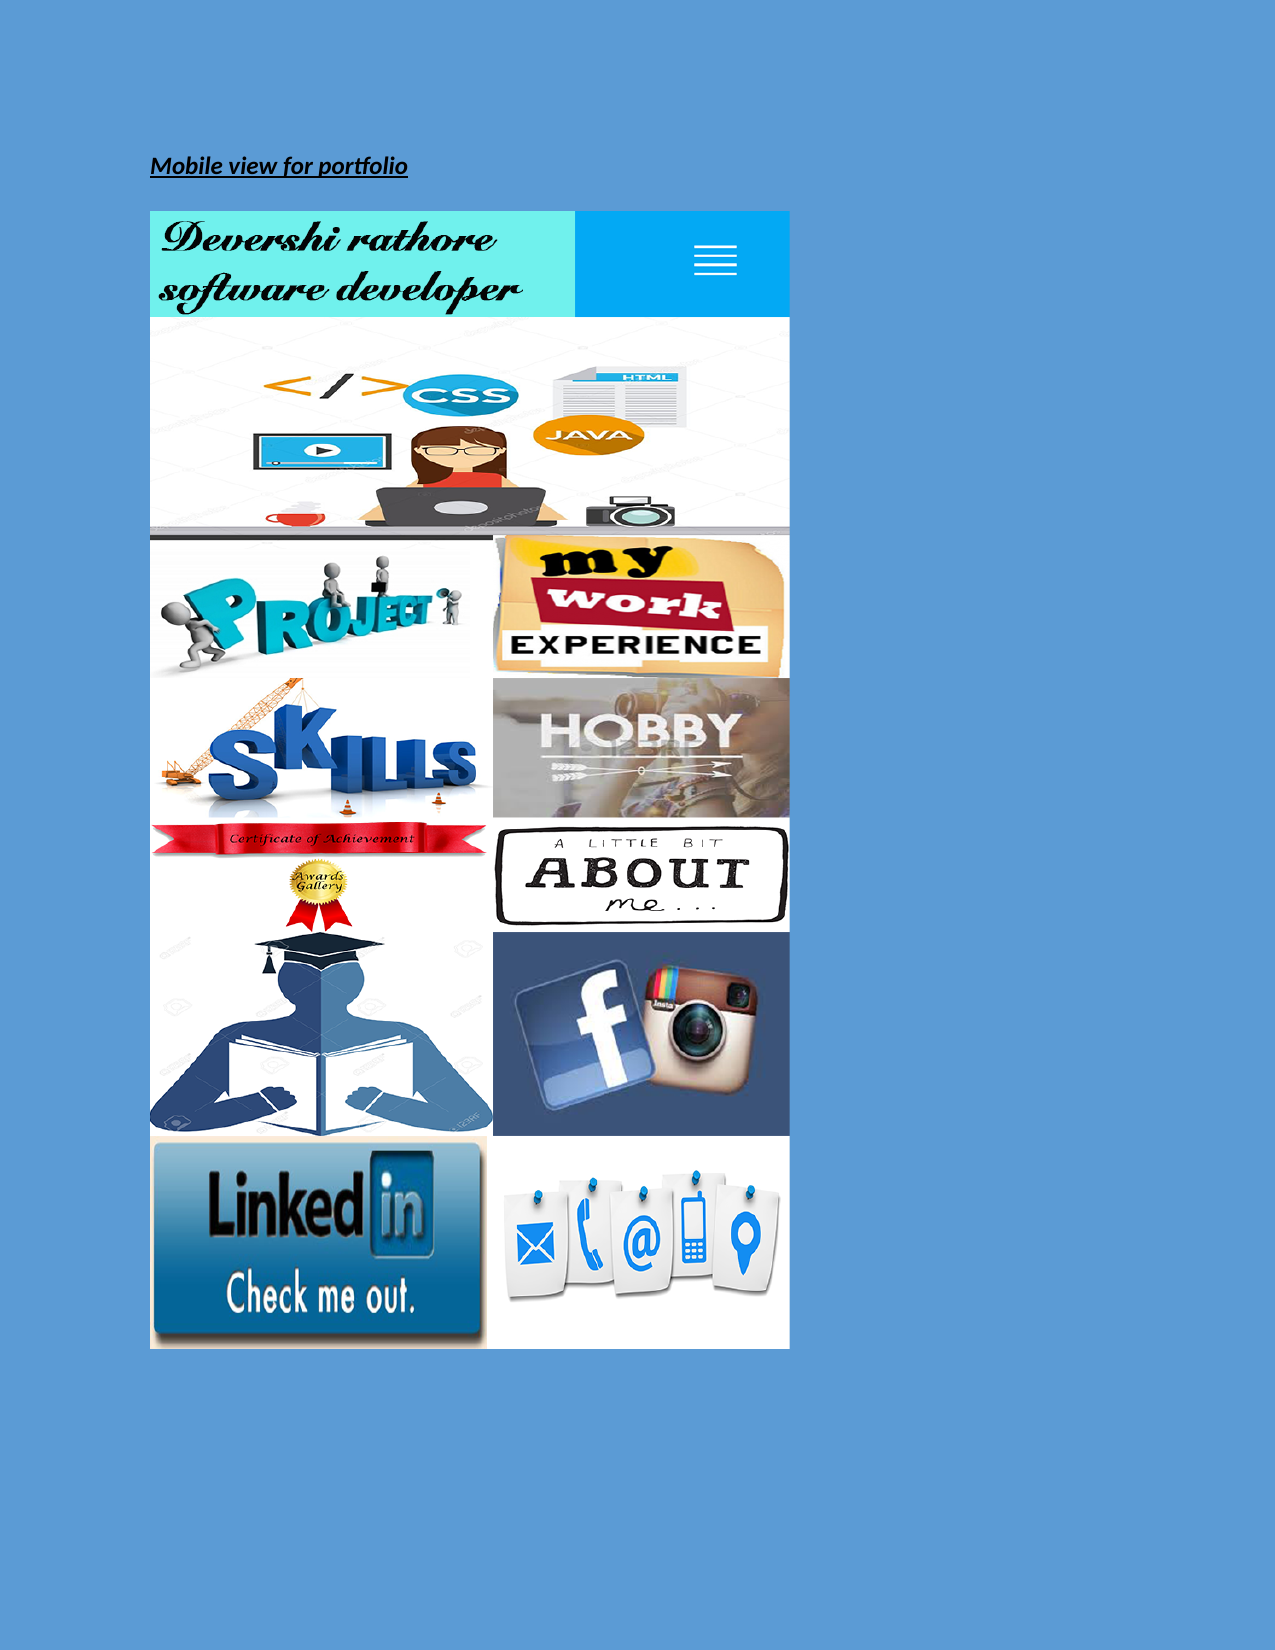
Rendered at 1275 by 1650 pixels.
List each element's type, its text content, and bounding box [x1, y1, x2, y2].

picture [150, 211, 790, 1349]
text Mobile view for portfolio [150, 150, 1125, 181]
